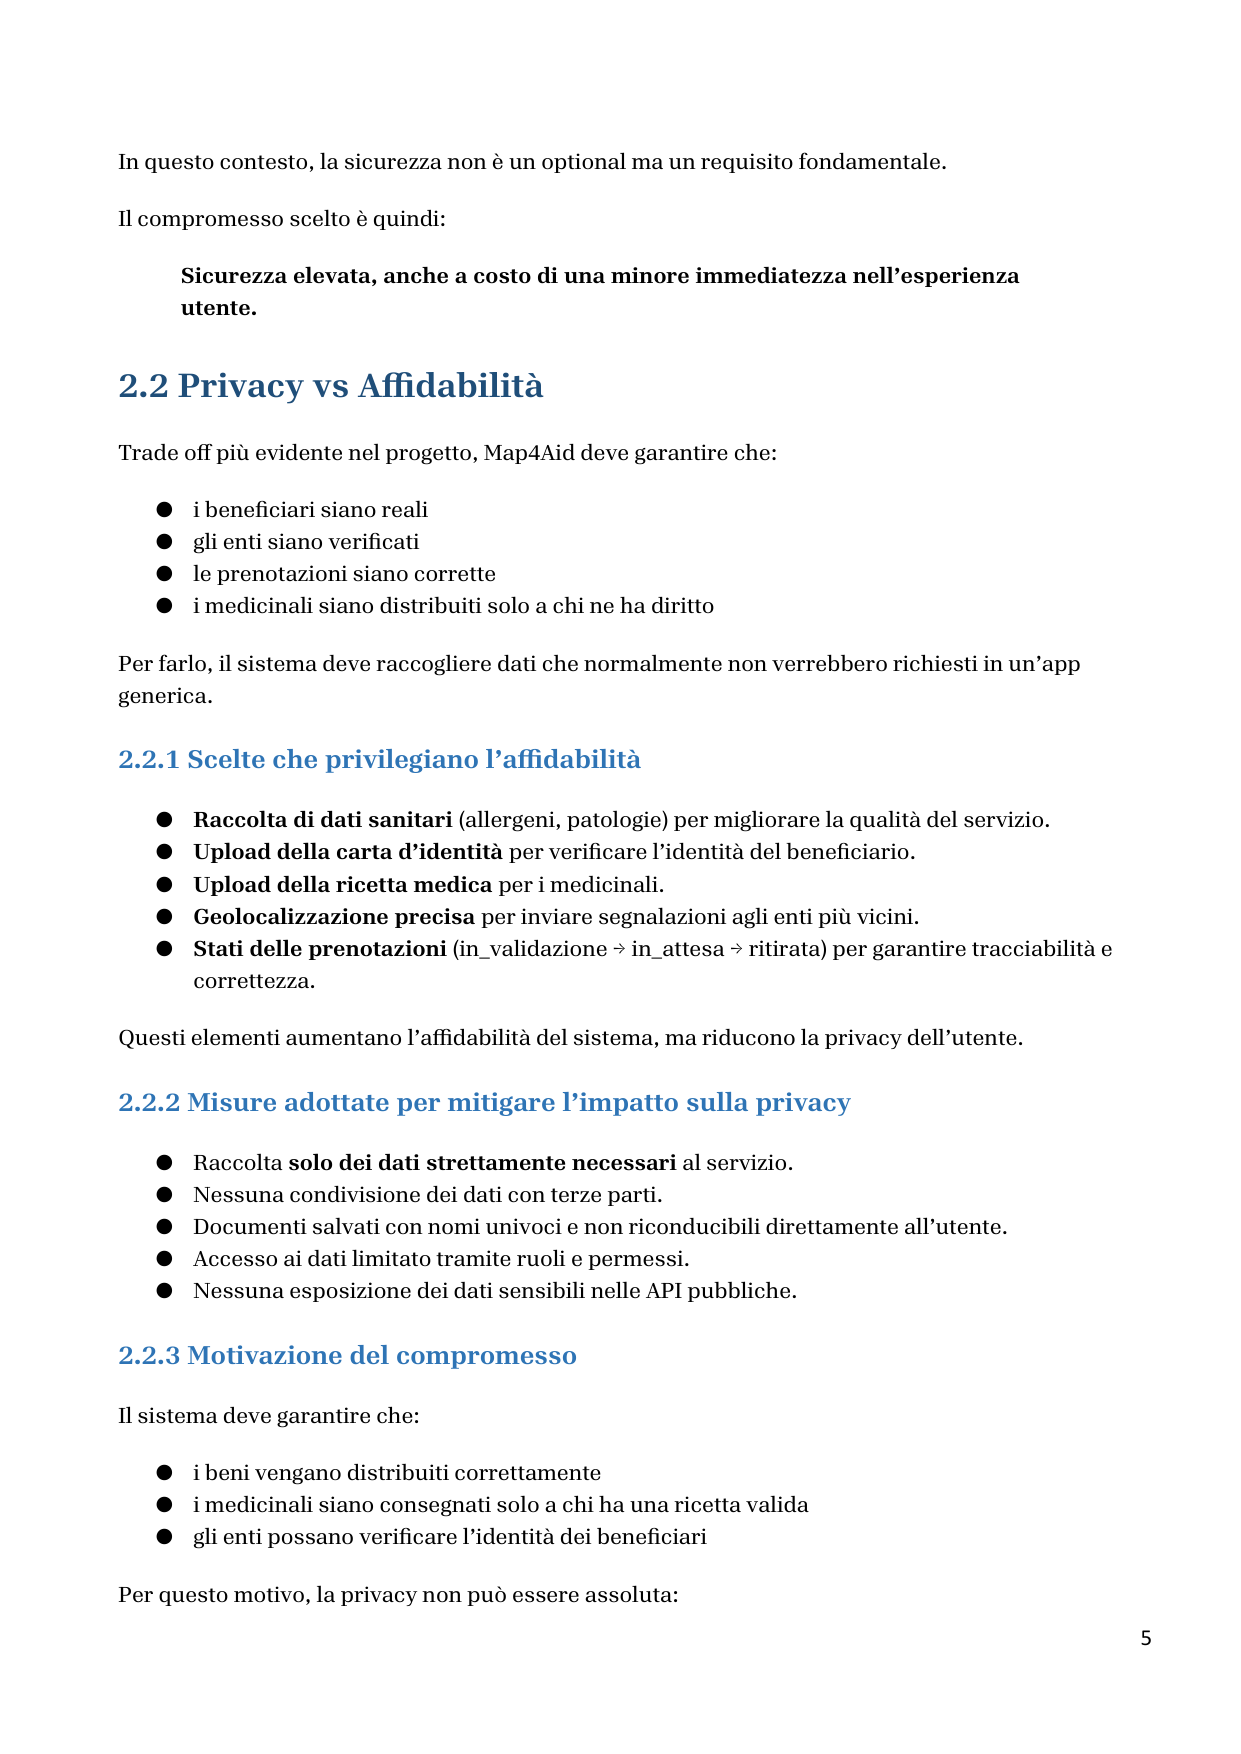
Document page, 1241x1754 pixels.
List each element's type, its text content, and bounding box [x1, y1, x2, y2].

list Geolocalizzazione precisa per inviare segnalazioni agli enti più vicini. [156, 903, 1152, 931]
list gli enti possano verificare l’identità dei beneficiari [156, 1523, 1152, 1551]
text Per questo motivo, la privacy non può essere assoluta: [118, 1580, 1152, 1608]
text In questo contesto, la sicurezza non è un optional ma un requisito fondamentale. [118, 148, 1152, 176]
list le prenotazioni siano corrette [156, 560, 1152, 588]
list i beneficiari siano reali [156, 496, 1152, 524]
subtitle 2.2.3 Motivazione del compromesso [118, 1339, 1152, 1372]
subtitle 2.2 Privacy vs Affidabilità [118, 364, 1152, 407]
text Trade off più evidente nel progetto, Map4Aid deve garantire che: [118, 438, 1152, 467]
text Il compromesso scelto è quindi: [118, 205, 1152, 233]
subtitle 2.2.2 Misure adottate per mitigare l’impatto sulla privacy [118, 1086, 1152, 1119]
list Stati delle prenotazioni [156, 935, 1152, 995]
list Nessuna condivisione dei dati con terze parti. [156, 1181, 1152, 1209]
list Upload della ricetta medica per i medicinali. [156, 870, 1152, 898]
text Il sistema deve garantire che: [118, 1402, 1152, 1430]
list gli enti siano verificati [156, 528, 1152, 556]
list Accesso ai dati limitato tramite ruoli e permessi. [156, 1245, 1152, 1273]
text Sicurezza elevata, anche a costo di una minore immediatezza nell’esperienza utente. [181, 262, 1089, 322]
list Raccolta solo dei dati strettamente necessari al servizio. [156, 1148, 1152, 1177]
subtitle 2.2.1 Scelte che privilegiano l’affidabilità [118, 743, 1152, 776]
text Questi elementi aumentano l’affidabilità del sistema, ma riducono la privacy dell’utente. [118, 1024, 1152, 1052]
list i beni vengano distribuiti correttamente [156, 1459, 1152, 1487]
list Upload della carta d’identità per verificare l’identità del beneficiario. [156, 838, 1152, 866]
list Raccolta di dati sanitari (allergeni, patologie) per migliorare la qualità del servizio. [156, 806, 1152, 834]
text Per farlo, il sistema deve raccogliere dati che normalmente non verrebbero richiesti in un’app generica. [118, 649, 1152, 710]
list i medicinali siano distribuiti solo a chi ne ha diritto [156, 592, 1152, 620]
list Nessuna esposizione dei dati sensibili nelle API pubbliche. [156, 1277, 1152, 1305]
list Documenti salvati con nomi univoci e non riconducibili direttamente all’utente. [156, 1213, 1152, 1241]
list i medicinali siano consegnati solo a chi ha una ricetta valida [156, 1491, 1152, 1519]
